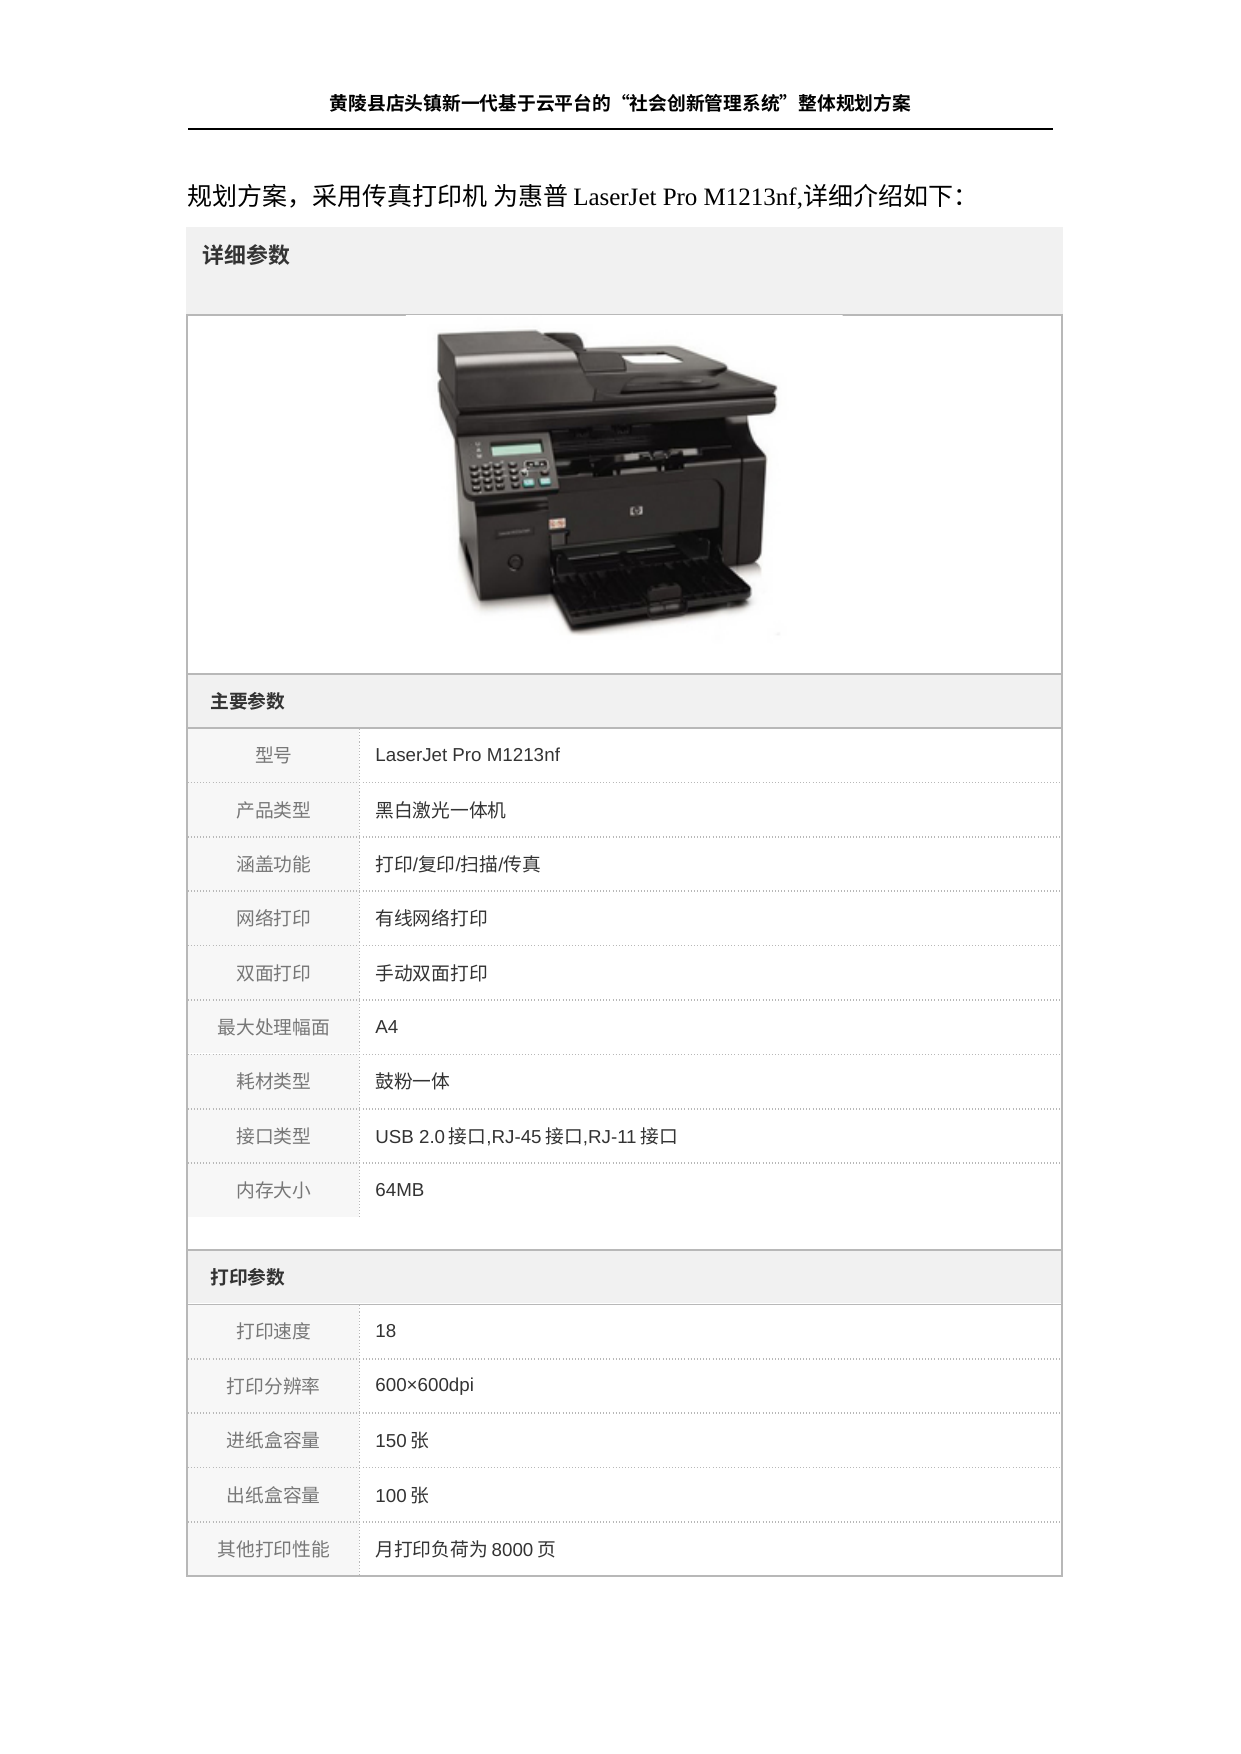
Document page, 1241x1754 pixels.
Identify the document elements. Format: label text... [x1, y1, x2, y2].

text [187, 162, 1053, 227]
table_cell [188, 316, 1061, 673]
table_header [188, 229, 1061, 314]
picture [405, 315, 843, 644]
table_cell [188, 729, 1061, 1249]
table_cell 主要参数 [188, 675, 1061, 727]
table_cell 打印参数 [188, 1251, 1061, 1303]
table_cell [359, 1305, 1061, 1575]
